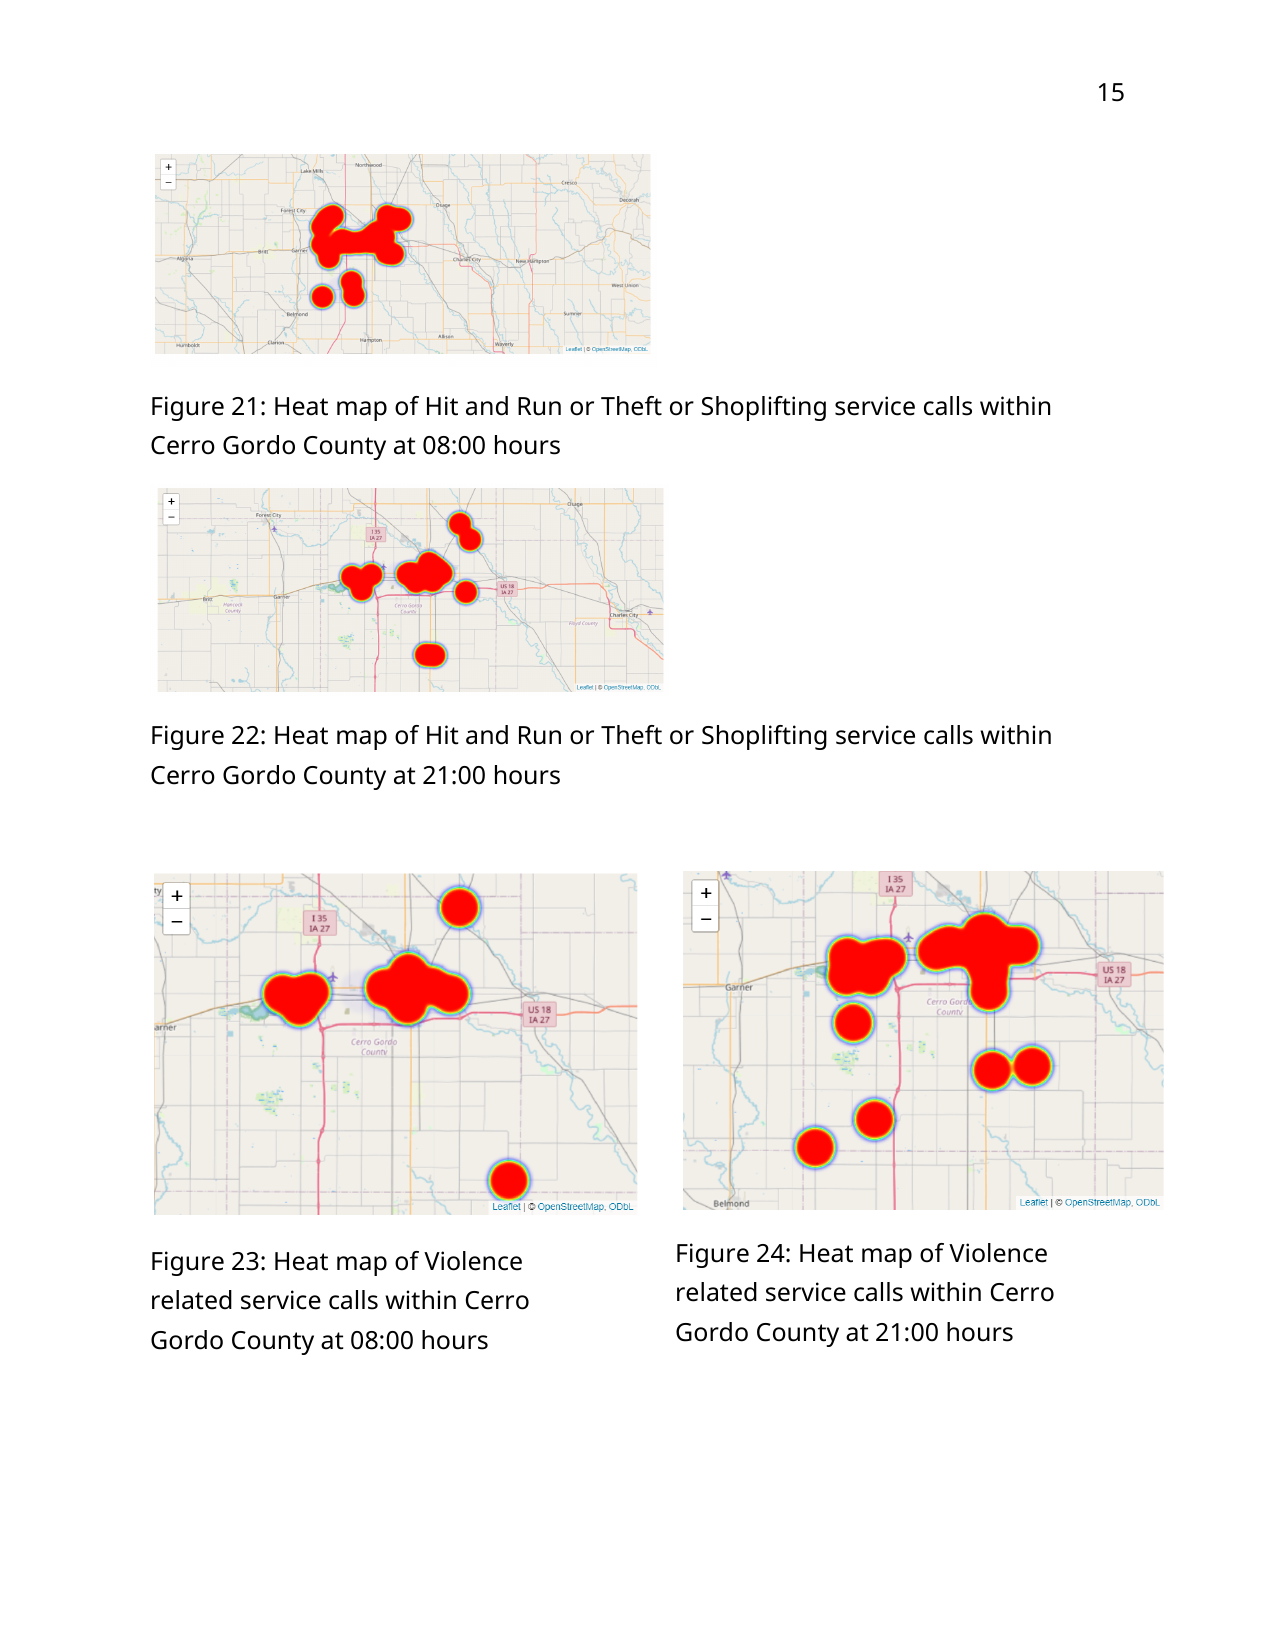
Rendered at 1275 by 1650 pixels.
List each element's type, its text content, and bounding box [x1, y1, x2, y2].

picture [150, 483, 669, 696]
picture [150, 869, 638, 1222]
text Figure 21: Heat map of Hit and Run or Theft or Shoplifting service calls within Cerro Gordo County at 08:00 hours [150, 388, 1125, 462]
picture [675, 869, 1164, 1214]
text Figure 23: Heat map of Violence related service calls within Cerro Gordo County at 08:00 hours [150, 1243, 600, 1356]
text Figure 24: Heat map of Violence related service calls within Cerro Gordo County at 21:00 hours [675, 1236, 1125, 1349]
picture [150, 150, 657, 367]
text Figure 22: Heat map of Hit and Run or Theft or Shoplifting service calls within Cerro Gordo County at 21:00 hours [150, 718, 1125, 791]
